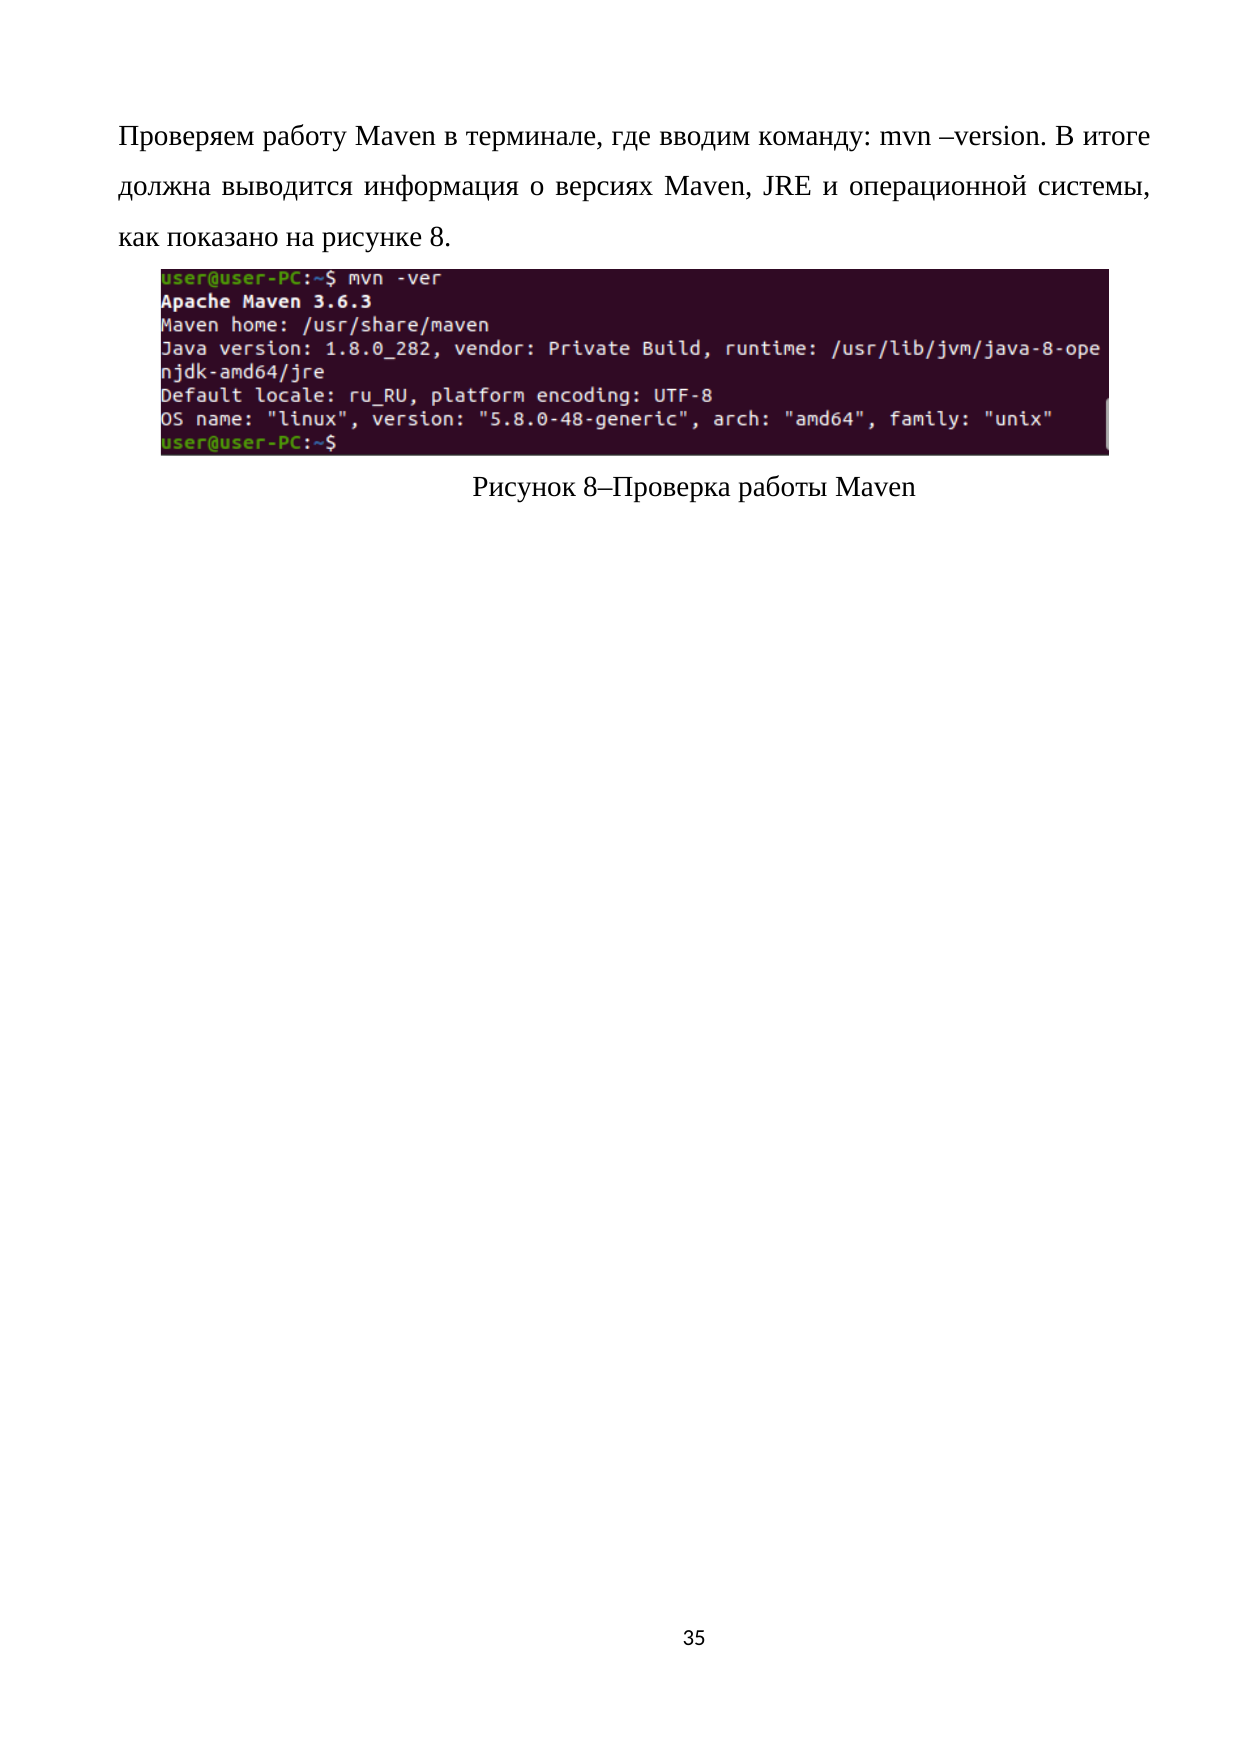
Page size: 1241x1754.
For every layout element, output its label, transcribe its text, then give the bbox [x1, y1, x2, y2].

text Проверяем работу Maven в терминале, где вводим команду: mvn –version. В итоге должна выводится информация о версиях Maven, JRE и операционной системы, как показано на рисунке 8. [118, 118, 1152, 252]
picture [160, 269, 1109, 456]
text Рисунок 8–Проверка работы Maven [236, 469, 1152, 502]
